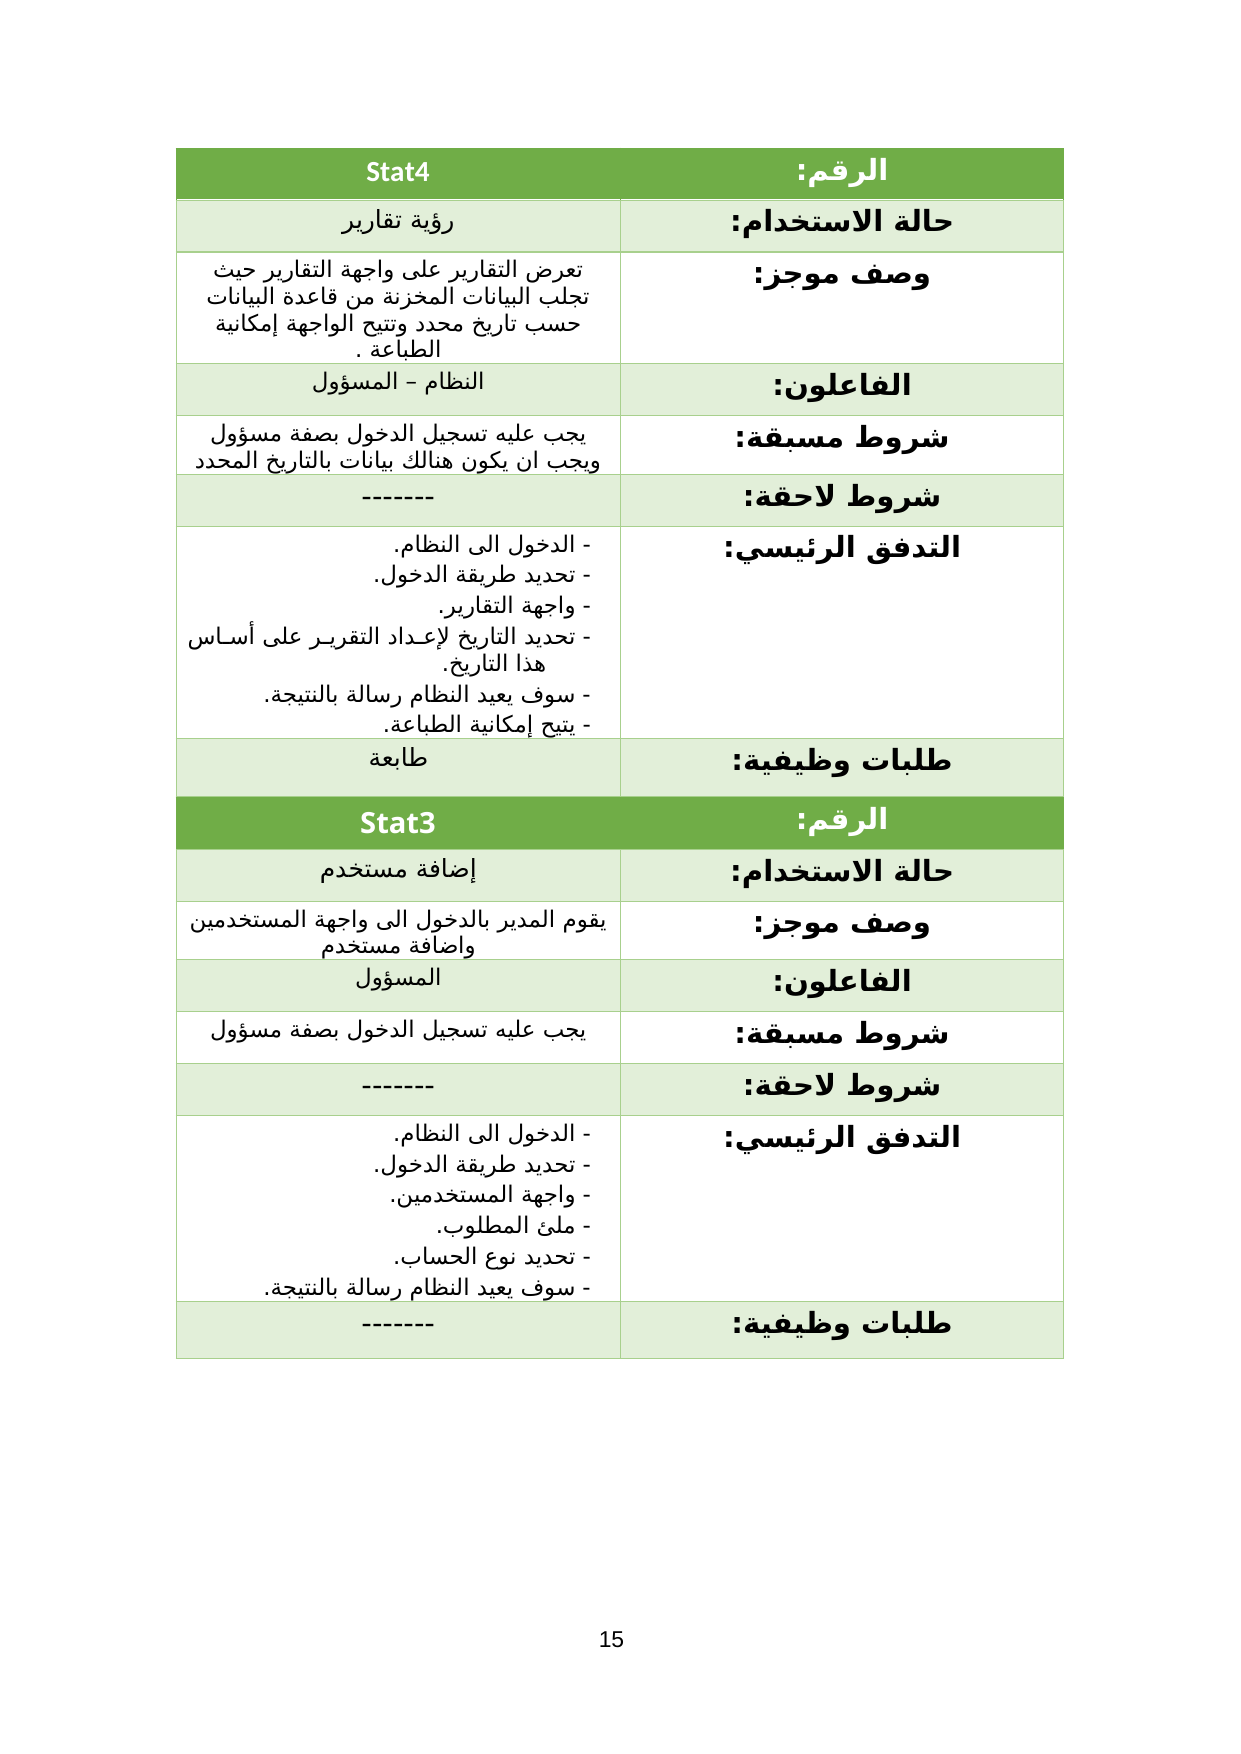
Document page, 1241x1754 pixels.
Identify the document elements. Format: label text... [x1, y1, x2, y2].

table_cell إضافة مستخدم [177, 850, 620, 901]
table_cell طلبات وظيفية: [621, 1302, 1063, 1358]
table_cell يقوم المدير بالدخول الى واجهة المستخدمين واضافة مستخدم [177, 902, 620, 959]
table_cell ------- [177, 475, 620, 526]
table_cell حالة الاستخدام: [621, 201, 1063, 251]
table_cell ------- [177, 1064, 620, 1115]
table_cell - الدخول الى النظام. - تحديد طريقة الدخول. - واجهة التقارير. - تحديد التاريخ لإعداد التقرير على أساس هذا التاريخ. - سوف يعيد النظام رسالة بالنتيجة. - يتيح إمكانية الطباعة. [177, 527, 620, 738]
table_cell ------- [177, 1302, 620, 1358]
table_cell يجب عليه تسجيل الدخول بصفة مسؤول ويجب ان يكون هنالك بيانات بالتاريخ المحدد [177, 416, 620, 474]
table_cell شروط لاحقة: [621, 1064, 1063, 1115]
table_cell وصف موجز: [621, 902, 1063, 959]
table_cell تعرض التقارير على واجهة التقارير حيث تجلب البيانات المخزنة من قاعدة البيانات حسب تاريخ محدد وتتيح الواجهة إمكانية الطباعة . [177, 253, 620, 363]
table_cell الفاعلون: [621, 364, 1063, 415]
table_cell شروط مسبقة: [621, 1012, 1063, 1063]
table_cell طلبات وظيفية: [621, 739, 1063, 796]
table_cell يجب عليه تسجيل الدخول بصفة مسؤول [177, 1012, 620, 1063]
table_cell التدفق الرئيسي: [621, 1116, 1063, 1301]
table_cell حالة الاستخدام: [621, 850, 1063, 901]
table_header الرقم: [621, 798, 1063, 849]
table_header Stat4 [177, 149, 620, 199]
table_cell طابعة [177, 739, 620, 796]
table_header Stat3 [177, 798, 620, 849]
table_cell شروط لاحقة: [621, 475, 1063, 526]
table_cell المسؤول [177, 960, 620, 1011]
table_cell - الدخول الى النظام. - تحديد طريقة الدخول. - واجهة المستخدمين. - ملئ المطلوب. - تحديد نوع الحساب. - سوف يعيد النظام رسالة بالنتيجة. [177, 1116, 620, 1301]
table_cell الفاعلون: [621, 960, 1063, 1011]
table_header الرقم: [621, 149, 1063, 199]
table_cell النظام – المسؤول [177, 364, 620, 415]
table_cell شروط مسبقة: [621, 416, 1063, 474]
table_cell رؤية تقارير [177, 201, 620, 251]
table_cell وصف موجز: [621, 253, 1063, 363]
table_cell التدفق الرئيسي: [621, 527, 1063, 738]
